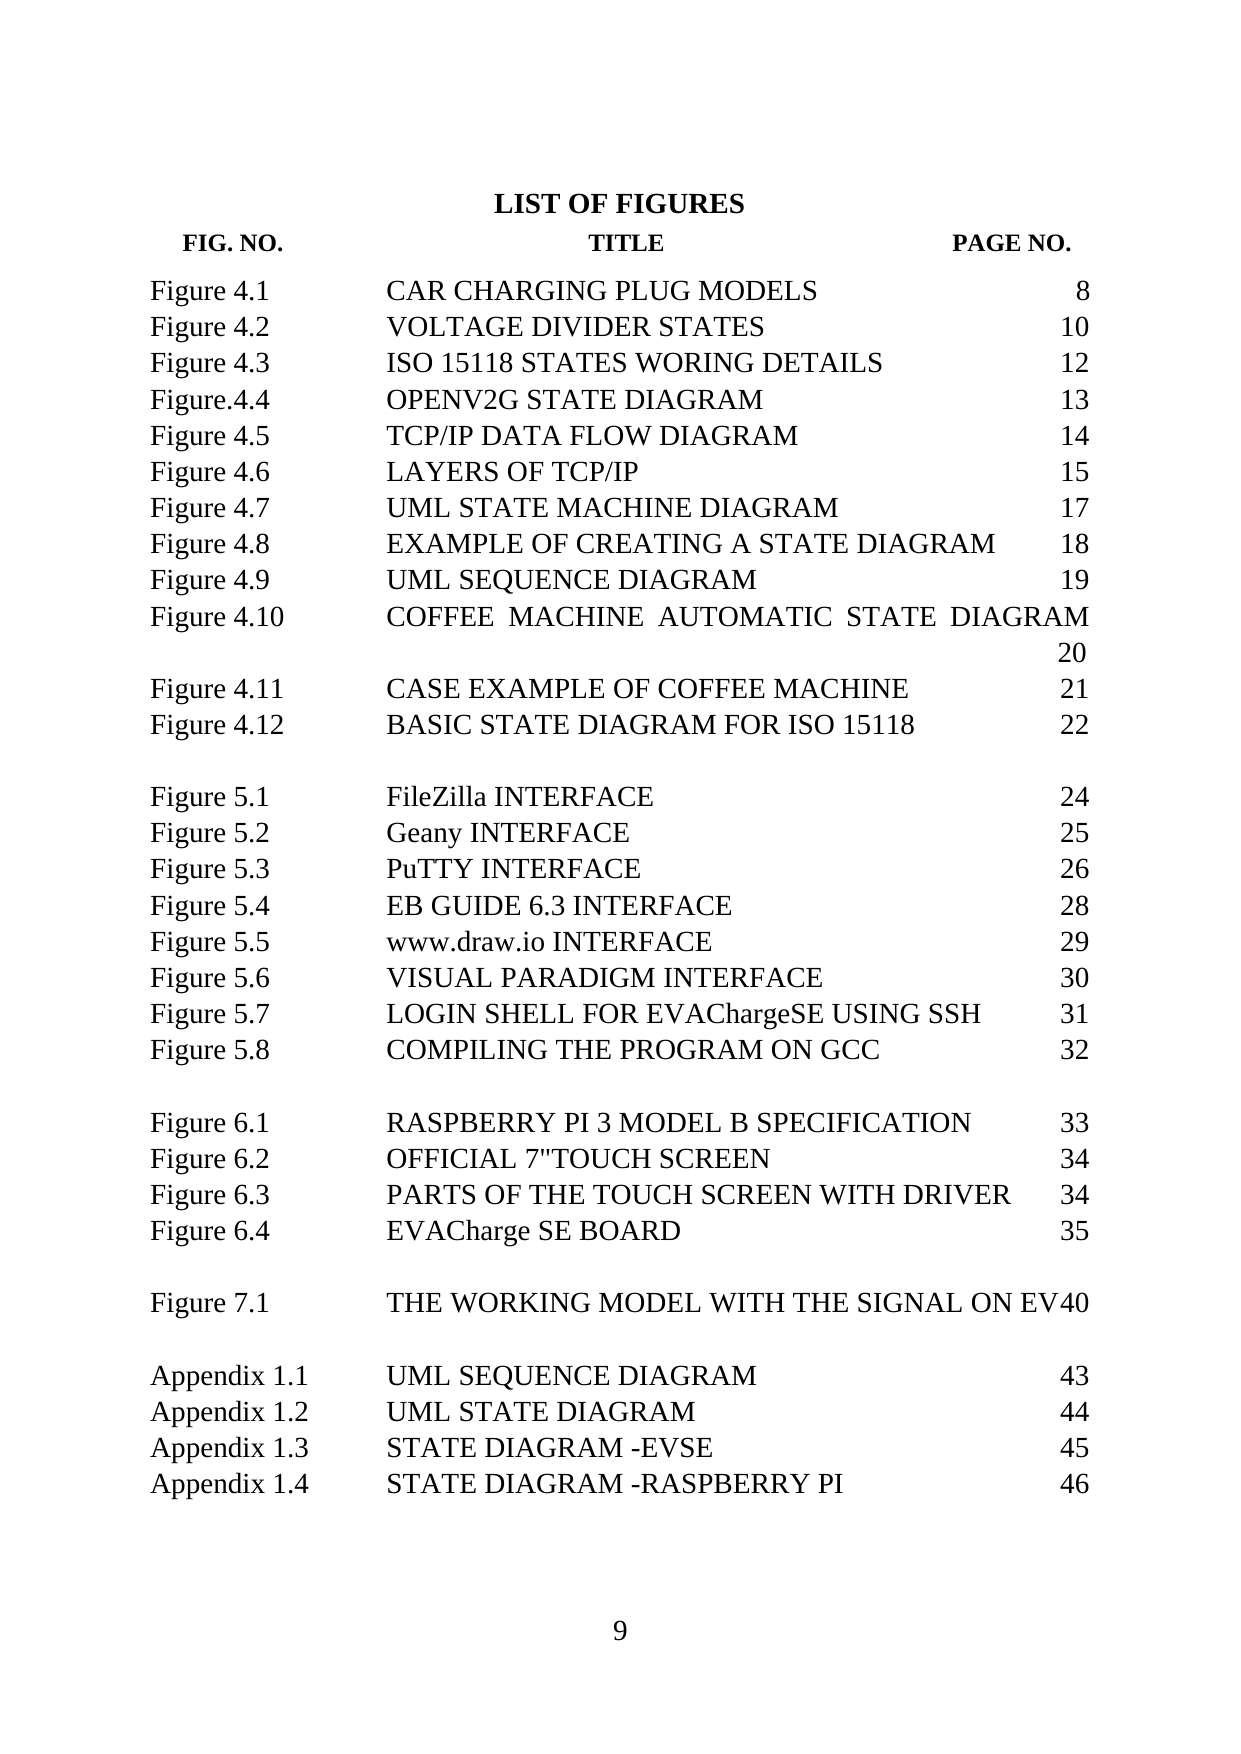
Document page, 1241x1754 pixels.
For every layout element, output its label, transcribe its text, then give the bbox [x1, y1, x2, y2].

text Figure 4.5 TCP/IP DATA FLOW DIAGRAM 14 [150, 418, 1090, 451]
text Figure 4.7 UML STATE MACHINE DIAGRAM 17 [150, 490, 1090, 524]
text Figure 6.3 PARTS OF THE TOUCH SCREEN WITH DRIVER 34 [150, 1177, 1090, 1211]
text Figure 4.2 VOLTAGE DIVIDER STATES 10 [150, 309, 1090, 343]
text Figure.4.4 OPENV2G STATE DIAGRAM 13 [150, 382, 1090, 415]
table_cell TITLE [318, 228, 937, 273]
text Appendix 1.2 UML STATE DIAGRAM 44 [150, 1394, 1090, 1427]
text Figure 6.4 EVACharge SE BOARD 35 [150, 1213, 1090, 1247]
text Figure 4.10 COFFEE MACHINE AUTOMATIC STATE DIAGRAM 20 [150, 599, 1090, 668]
text Figure 4.8 EXAMPLE OF CREATING A STATE DIAGRAM 18 [150, 526, 1090, 560]
text Figure 4.6 LAYERS OF TCP/IP 15 [150, 454, 1090, 488]
text Figure 5.2 Geany INTERFACE 25 [150, 816, 1090, 849]
text Figure 5.7 LOGIN SHELL FOR EVAChargeSE USING SSH 31 [150, 996, 1090, 1030]
text Appendix 1.3 STATE DIAGRAM -EVSE 45 [150, 1430, 1090, 1463]
table_cell PAGE NO. [937, 228, 1089, 273]
table_header LIST OF FIGURES [150, 186, 1089, 228]
text Figure 4.9 UML SEQUENCE DIAGRAM 19 [150, 562, 1090, 596]
text Figure 4.11 CASE EXAMPLE OF COFFEE MACHINE 21 [150, 671, 1090, 704]
text Figure 5.4 EB GUIDE 6.3 INTERFACE 28 [150, 888, 1090, 921]
text Figure 5.3 PuTTY INTERFACE 26 [150, 852, 1090, 885]
text Appendix 1.1 UML SEQUENCE DIAGRAM 43 [150, 1358, 1090, 1391]
text Appendix 1.4 STATE DIAGRAM -RASPBERRY PI 46 [150, 1466, 1090, 1500]
text Figure 4.1 CAR CHARGING PLUG MODELS 8 [150, 273, 1090, 307]
text Figure 6.1 RASPBERRY PI 3 MODEL B SPECIFICATION 33 [150, 1105, 1090, 1138]
text Figure 6.2 OFFICIAL 7"TOUCH SCREEN 34 [150, 1141, 1090, 1174]
table_cell FIG. NO. [150, 228, 318, 273]
text Figure 5.6 VISUAL PARADIGM INTERFACE 30 [150, 960, 1090, 994]
text Figure 4.12 BASIC STATE DIAGRAM FOR ISO 15118 22 [150, 707, 1090, 741]
text Figure 7.1 THE WORKING MODEL WITH THE SIGNAL ON EV 40 [150, 1285, 1090, 1319]
text Figure 5.8 COMPILING THE PROGRAM ON GCC 32 [150, 1032, 1090, 1066]
text Figure 5.1 FileZilla INTERFACE 24 [150, 779, 1090, 813]
text Figure 4.3 ISO 15118 STATES WORING DETAILS 12 [150, 346, 1090, 379]
text Figure 5.5 www.draw.io INTERFACE 29 [150, 924, 1090, 957]
